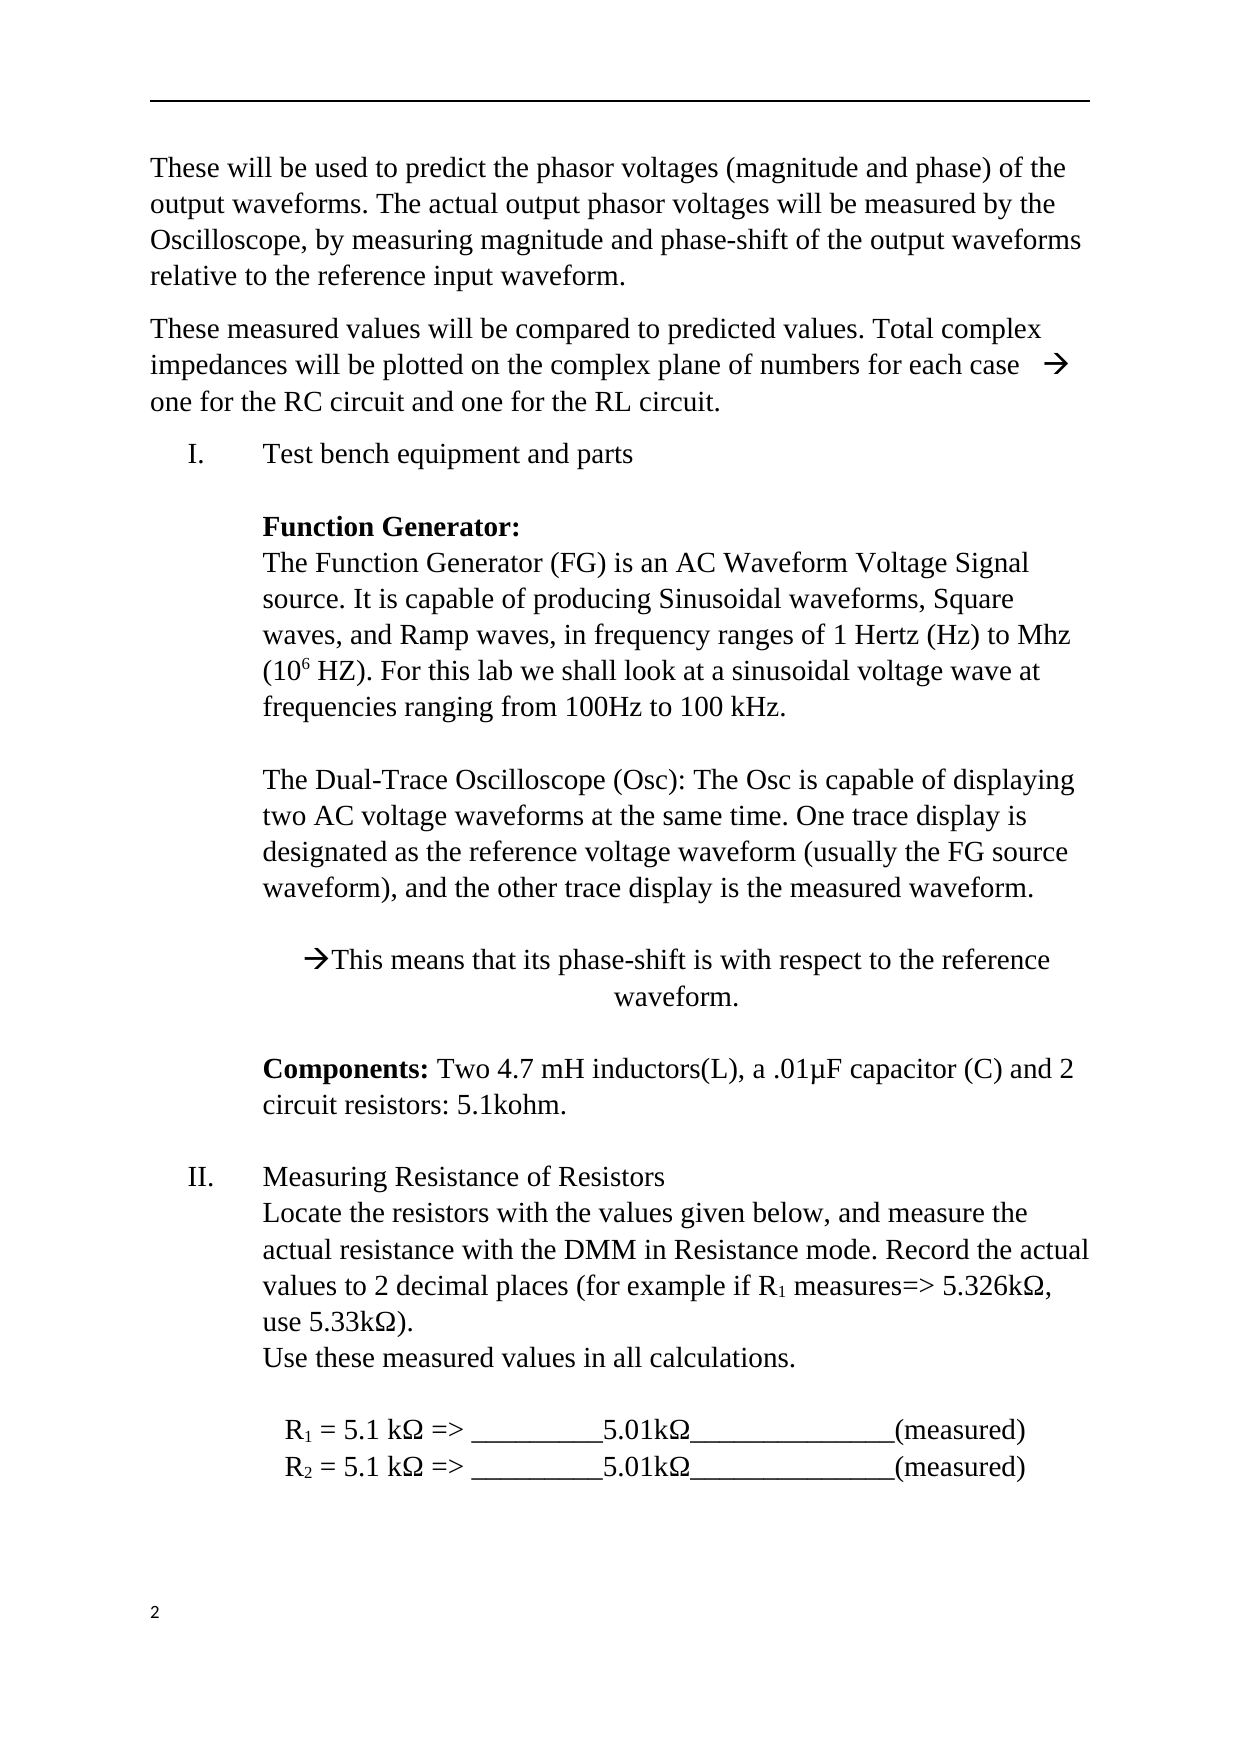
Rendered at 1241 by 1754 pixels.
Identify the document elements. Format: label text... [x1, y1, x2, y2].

list R2 = 5.1 kΩ => _________5.01kΩ______________(measured) [262, 1449, 1090, 1482]
list Use these measured values in all calculations. [262, 1340, 1090, 1374]
list Function Generator: [262, 509, 1090, 542]
list The Dual-Trace Oscilloscope (Osc): The Osc is capable of displaying two AC voltage waveforms at the same time. One trace display is designated as the reference voltage waveform (usually the FG source waveform), and the other trace display is the measured waveform. [262, 762, 1090, 904]
list Measuring Resistance of Resistors [187, 1159, 1090, 1193]
list Test bench equipment and parts [187, 436, 1090, 470]
list R1 = 5.1 kΩ => _________5.01kΩ______________(measured) [262, 1412, 1090, 1446]
text These will be used to predict the phasor voltages (magnitude and phase) of the output waveforms. The actual output phasor voltages will be measured by the Oscilloscope, by measuring magnitude and phase-shift of the output waveforms relative to the reference input waveform. [150, 150, 1090, 292]
text These measured values will be compared to predicted values. Total complex impedances will be plotted on the complex plane of numbers for each case one for the RC circuit and one for the RL circuit. [150, 311, 1090, 417]
list Components: Two 4.7 mH inductors(L), a .01µF capacitor (C) and 2 circuit resistors: 5.1kohm. [262, 1051, 1090, 1121]
list This means that its phase-shift is with respect to the reference waveform. [262, 942, 1090, 1012]
list The Function Generator (FG) is an AC Waveform Voltage Signal source. It is capable of producing Sinusoidal waveforms, Square waves, and Ramp waves, in frequency ranges of 1 Hertz (Hz) to Mhz (106 HZ). For this lab we shall look at a sinusoidal voltage wave at frequencies ranging from 100Hz to 100 kHz. [262, 545, 1090, 723]
list Locate the resistors with the values given below, and measure the actual resistance with the DMM in Resistance mode. Record the actual values to 2 decimal places (for example if R1 measures=> 5.326kΩ, use 5.33kΩ). [262, 1196, 1090, 1338]
